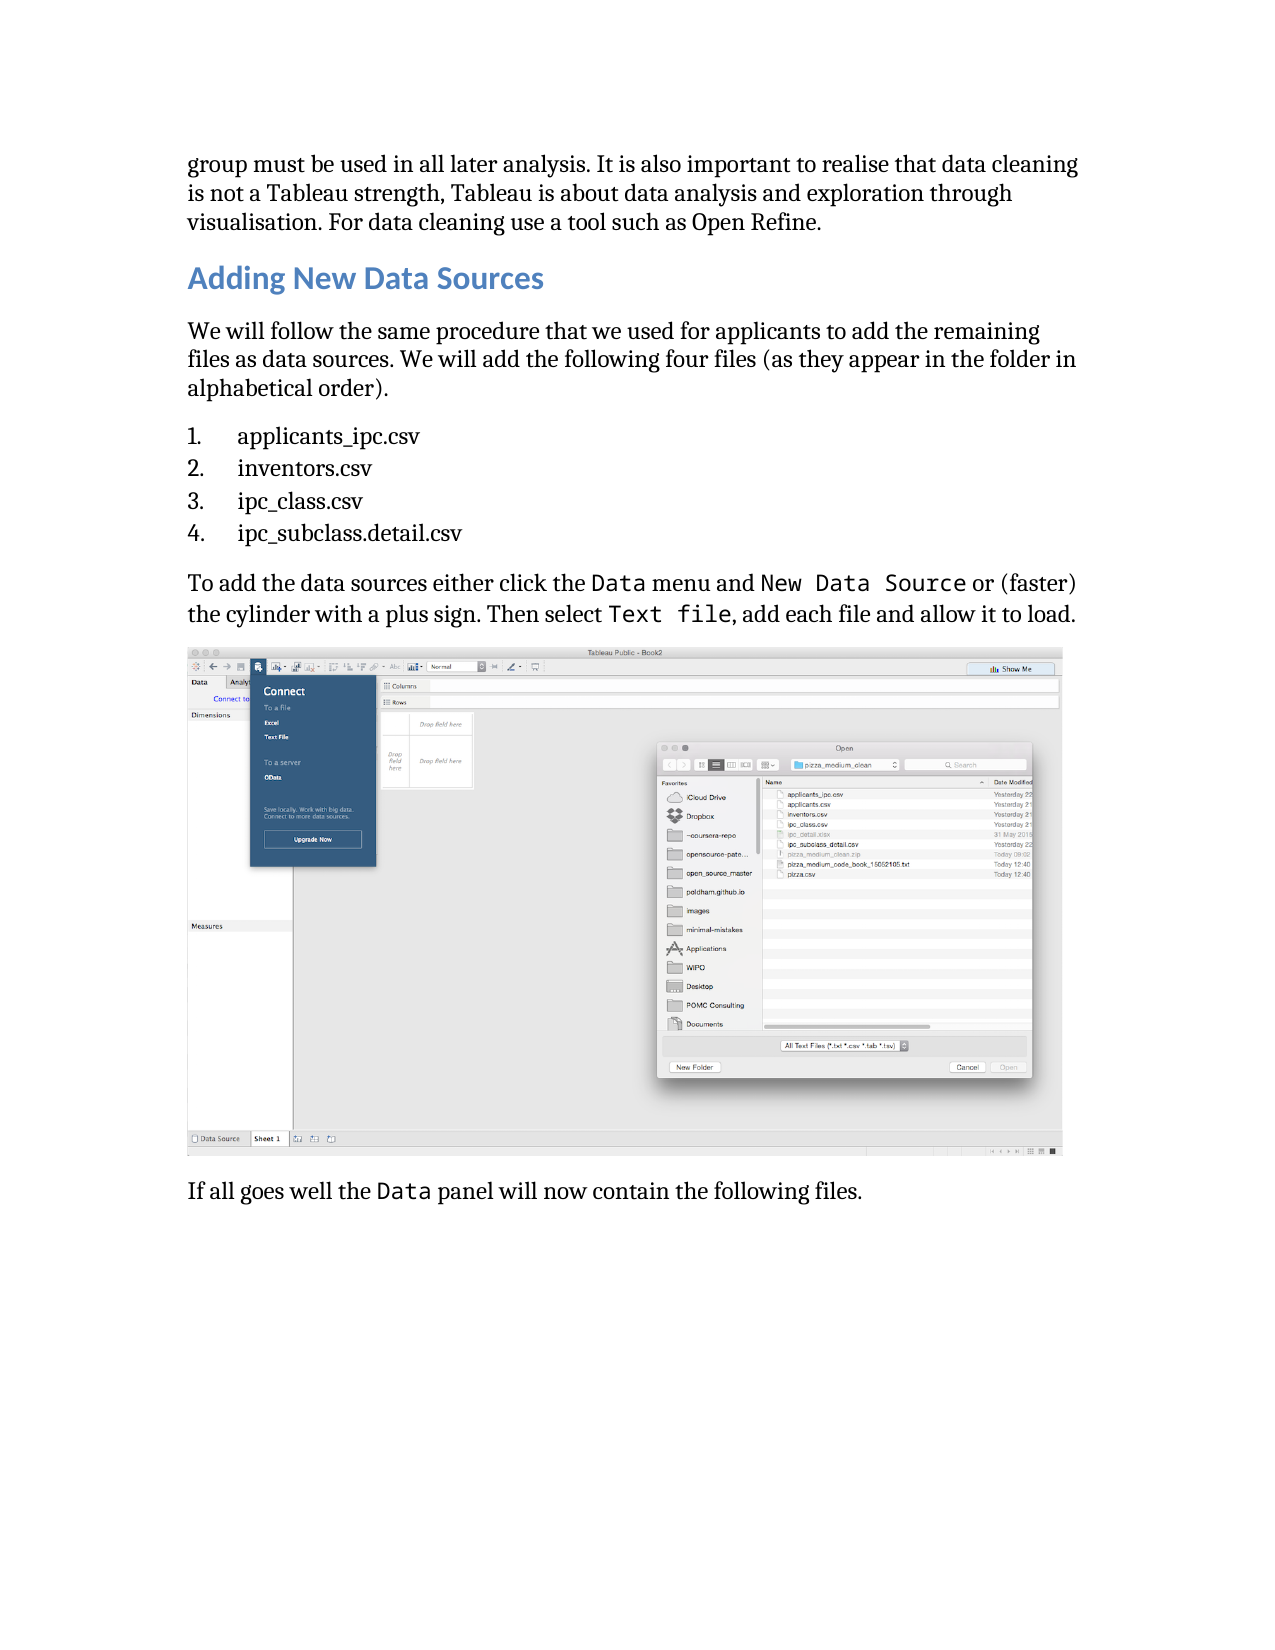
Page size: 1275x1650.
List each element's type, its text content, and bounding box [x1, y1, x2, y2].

text To add the data sources either click the Data menu and New Data Source or (faster) the cylinder with a plus sign. Then select Text file, add each file and allow it to load. [187, 567, 1087, 629]
text We will follow the same procedure that we used for applicants to add the remaining files as data sources. We will add the following four files (as they appear in the folder in alphabetical order). [187, 317, 1087, 403]
list applicants_ipc.csv [187, 422, 1087, 450]
list ipc_class.csv [187, 487, 1087, 515]
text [187, 150, 1087, 236]
text If all goes well the Data panel will now contain the following files. [187, 1174, 1087, 1206]
picture [187, 647, 1063, 1156]
subtitle Adding New Data Sources [187, 257, 1087, 298]
list ipc_subclass.detail.csv [187, 519, 1087, 548]
list inventors.csv [187, 454, 1087, 483]
